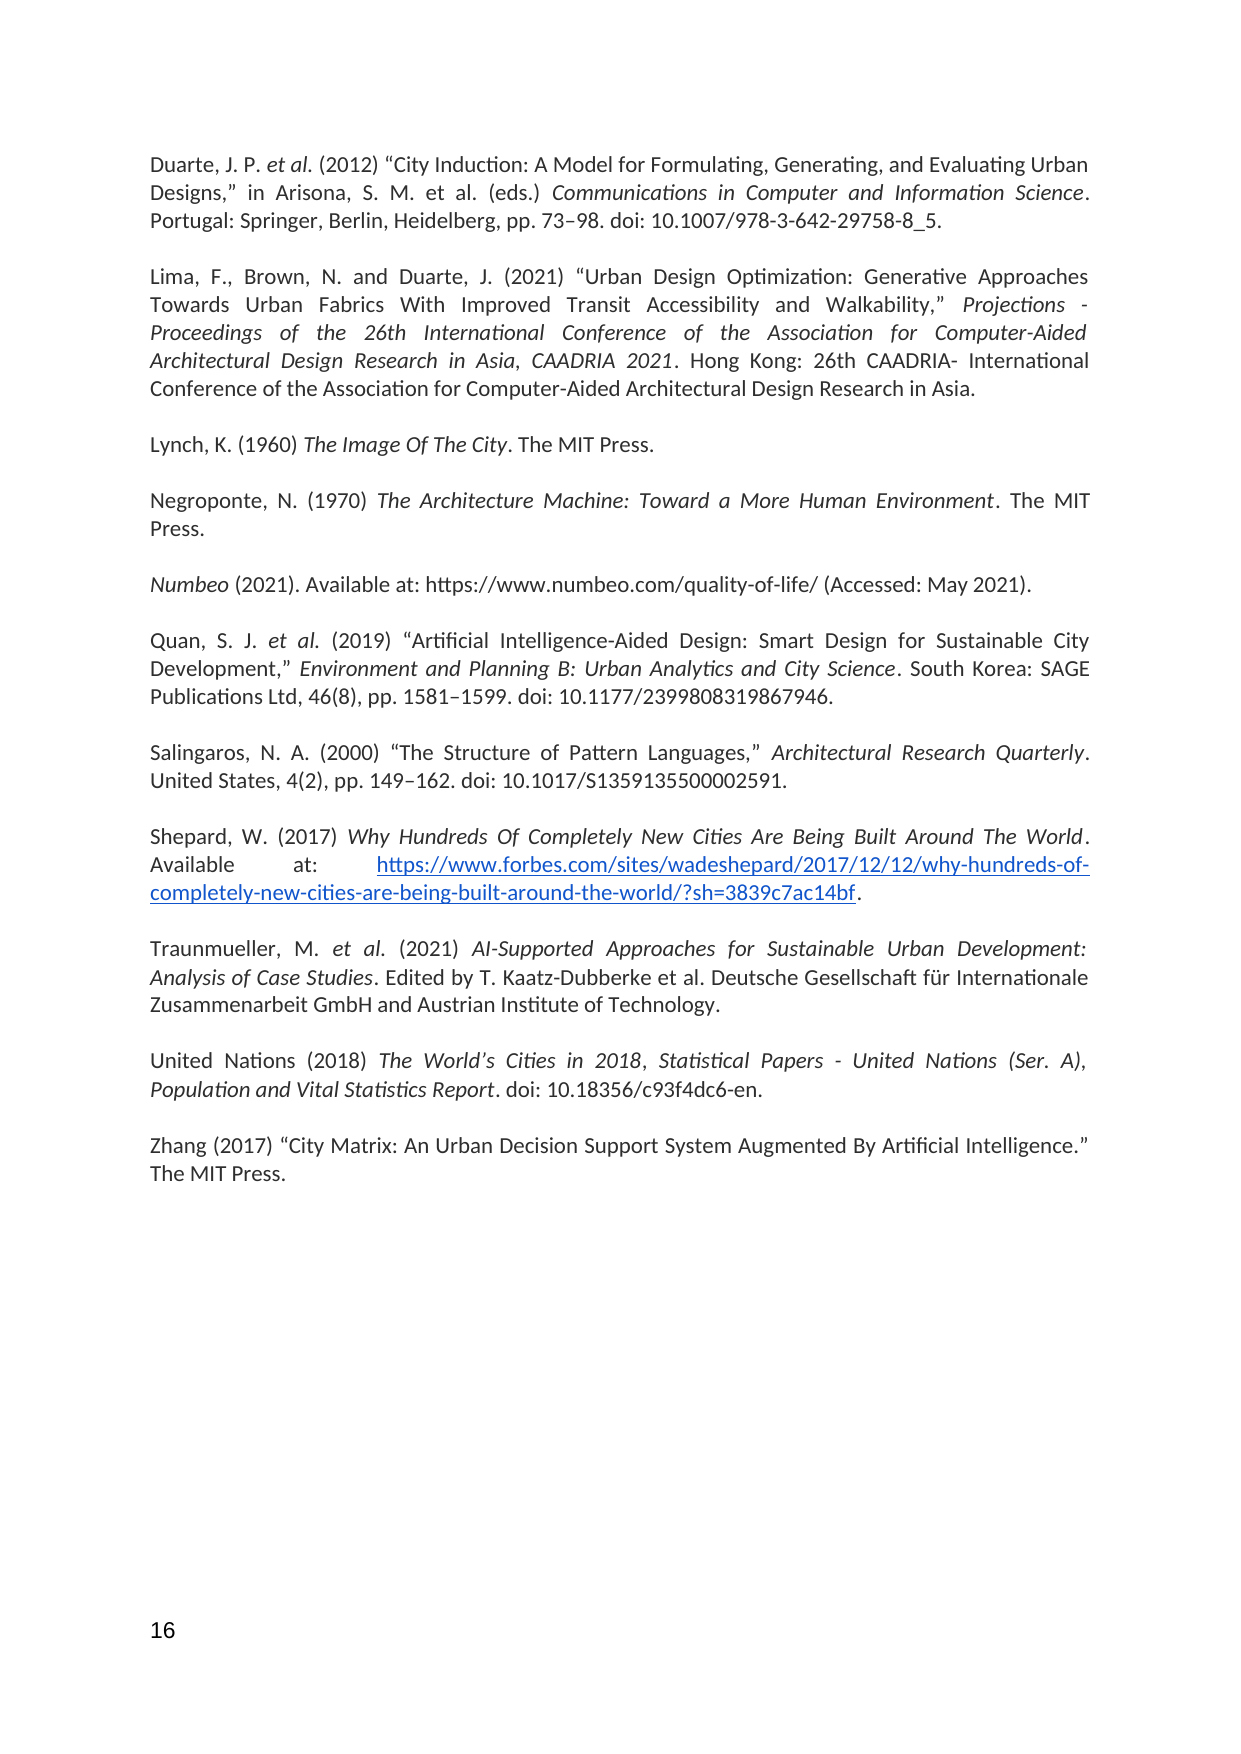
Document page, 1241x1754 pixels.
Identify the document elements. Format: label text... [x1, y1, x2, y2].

text Negroponte, N. (1970) The Architecture Machine: Toward a More Human Environment. The MIT Press. [150, 486, 1090, 542]
text Numbeo (2021). Available at: https://www.numbeo.com/quality-of-life/ (Accessed: May 2021). [150, 570, 1090, 598]
text Shepard, W. (2017) Why Hundreds Of Completely New Cities Are Being Built Around The World. Available at: https://www.forbes.com/sites/wadeshepard/2017/12/12/why-hundreds-of-completely-new-cities-are-being-built-around-the-world/?sh=3839c7ac14bf. [150, 822, 1090, 907]
text Salingaros, N. A. (2000) “The Structure of Pattern Languages,” Architectural Research Quarterly. United States, 4(2), pp. 149–162. doi: 10.1017/S1359135500002591. [150, 738, 1090, 794]
text Lima, F., Brown, N. and Duarte, J. (2021) “Urban Design Optimization: Generative Approaches Towards Urban Fabrics With Improved Transit Accessibility and Walkability,” Projections - Proceedings of the 26th International Conference of the Association for Computer-Aided Architectural Design Research in Asia, CAADRIA 2021. Hong Kong: 26th CAADRIA- International Conference of the Association for Computer-Aided Architectural Design Research in Asia. [150, 262, 1090, 402]
text Duarte, J. P. et al. (2012) “City Induction: A Model for Formulating, Generating, and Evaluating Urban Designs,” in Arisona, S. M. et al. (eds.) Communications in Computer and Information Science. Portugal: Springer, Berlin, Heidelberg, pp. 73–98. doi: 10.1007/978-3-642-29758-8_5. [150, 150, 1090, 234]
text Quan, S. J. et al. (2019) “Artificial Intelligence-Aided Design: Smart Design for Sustainable City Development,” Environment and Planning B: Urban Analytics and City Science. South Korea: SAGE Publications Ltd, 46(8), pp. 1581–1599. doi: 10.1177/2399808319867946. [150, 626, 1090, 710]
text Lynch, K. (1960) The Image Of The City. The MIT Press. [150, 430, 1090, 458]
text Zhang (2017) “City Matrix: An Urban Decision Support System Augmented By Artificial Intelligence.” The MIT Press. [150, 1131, 1090, 1187]
text United Nations (2018) The World’s Cities in 2018, Statistical Papers - United Nations (Ser. A), Population and Vital Statistics Report. doi: 10.18356/c93f4dc6-en. [150, 1047, 1090, 1103]
text Traunmueller, M. et al. (2021) AI-Supported Approaches for Sustainable Urban Development: Analysis of Case Studies. Edited by T. Kaatz-Dubberke et al. Deutsche Gesellschaft für Internationale Zusammenarbeit GmbH and Austrian Institute of Technology. [150, 934, 1090, 1019]
